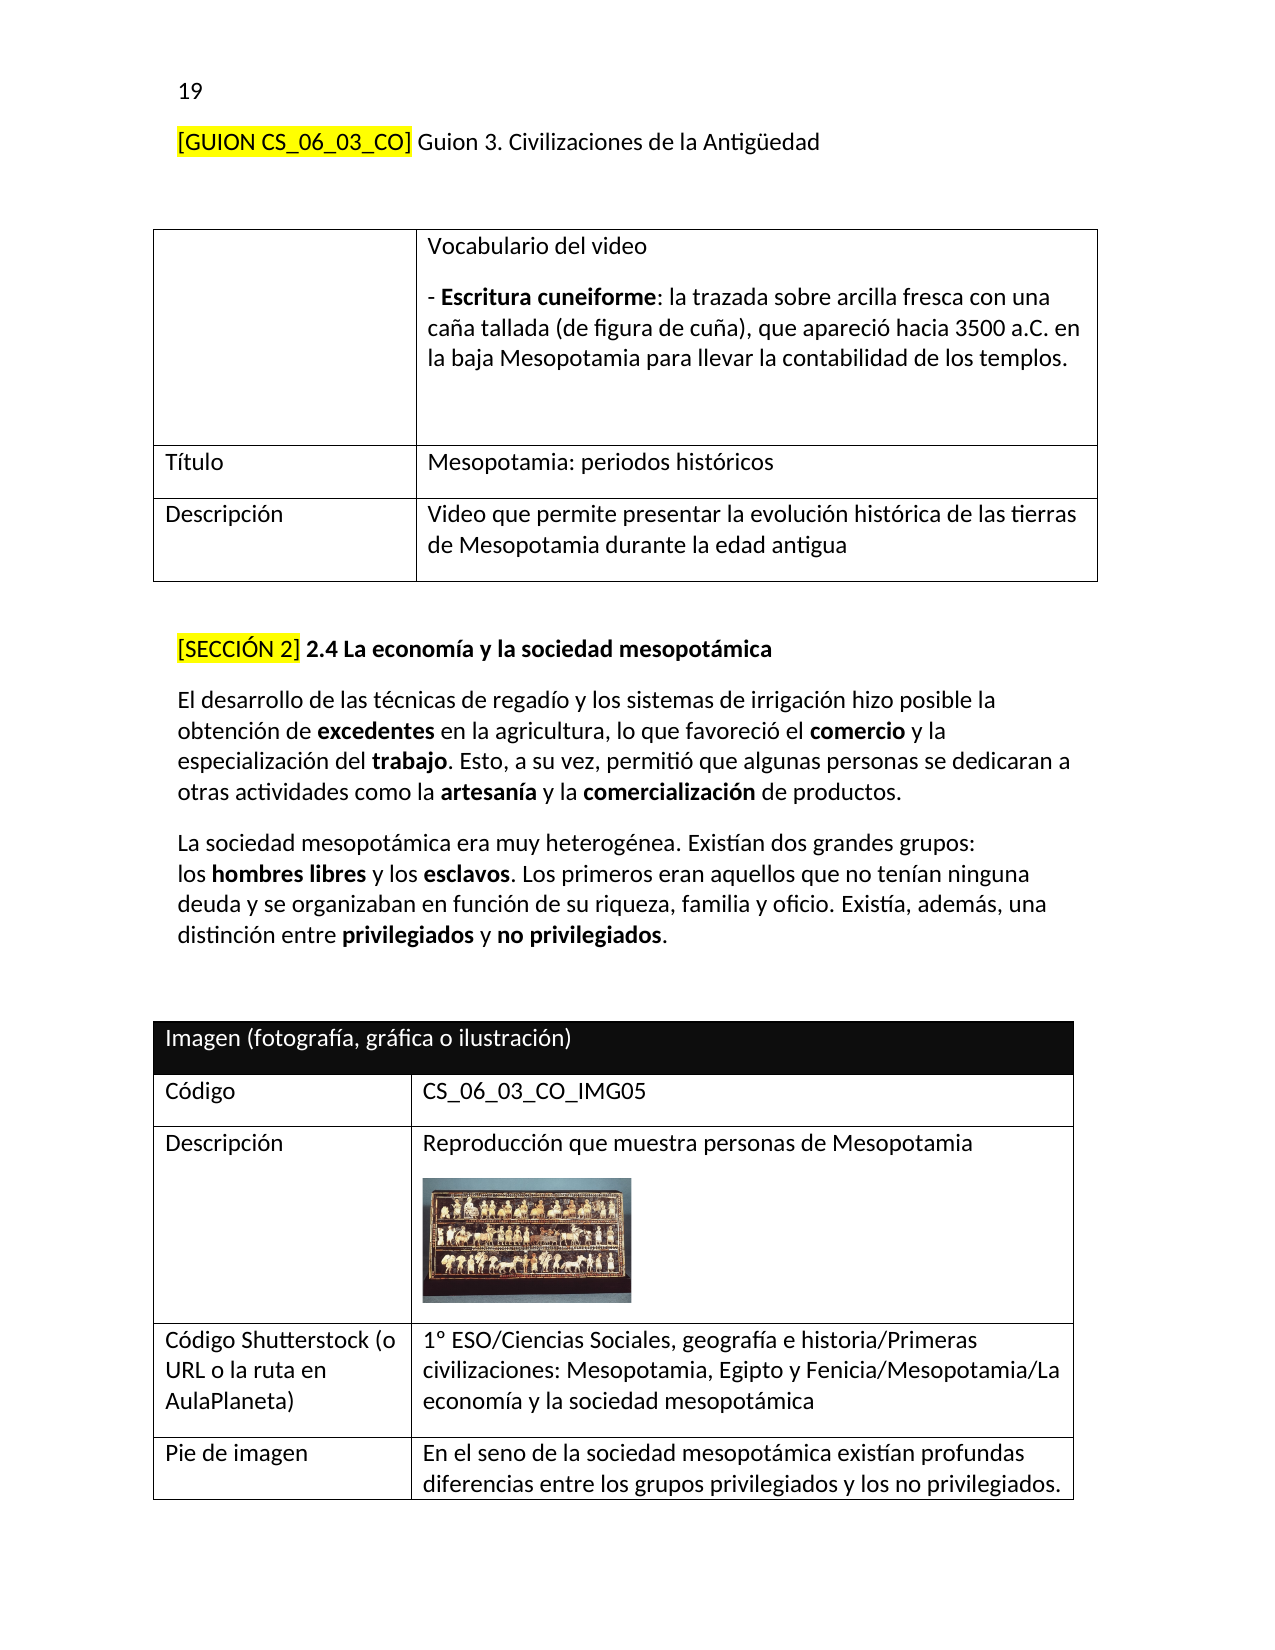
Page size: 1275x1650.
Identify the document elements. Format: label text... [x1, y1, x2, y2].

table_cell Título [154, 446, 416, 498]
table_cell 1º ESO/Ciencias Sociales, geografía e historia/Primeras civilizaciones: Mesopotamia, Egipto y Fenicia/Mesopotamia/La economía y la sociedad mesopotámica [412, 1324, 1073, 1437]
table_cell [412, 1438, 1073, 1499]
table_cell Pie de imagen [154, 1438, 411, 1499]
table_cell Código Shutterstock (o URL o la ruta en AulaPlaneta) [154, 1324, 411, 1437]
picture [422, 1178, 632, 1303]
table_header Imagen (fotografía, gráfica o ilustración) [154, 1023, 1073, 1074]
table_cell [417, 230, 1097, 445]
table_cell Video que permite presentar la evolución histórica de las tierras de Mesopotamia durante la edad antigua [417, 499, 1097, 581]
table_cell Código [154, 1075, 411, 1126]
table_cell Descripción [154, 1127, 411, 1323]
text El desarrollo de las técnicas de regadío y los sistemas de irrigación hizo posible la obtención de excedentes en la agricultura, lo que favoreció el comercio y la especialización del trabajo. Esto, a su vez, permitió que algunas personas se dedicaran a otras actividades como la artesanía y la comercialización de productos. [177, 684, 1098, 806]
table_cell Descripción [154, 499, 416, 581]
text La sociedad mesopotámica era muy heterogénea. Existían dos grandes grupos: los hombres libres y los esclavos. Los primeros eran aquellos que no tenían ninguna deuda y se organizaban en función de su riqueza, familia y oficio. Existía, además, una distinción entre privilegiados y no privilegiados. [177, 827, 1098, 949]
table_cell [154, 230, 416, 445]
table_cell Reproducción que muestra personas de Mesopotamia [412, 1127, 1073, 1323]
text [SECCIÓN 2] 2.4 La economía y la sociedad mesopotámica [300, 633, 1098, 663]
table_cell Mesopotamia: periodos históricos [417, 446, 1097, 498]
table_cell CS_06_03_CO_IMG05 [412, 1075, 1073, 1126]
